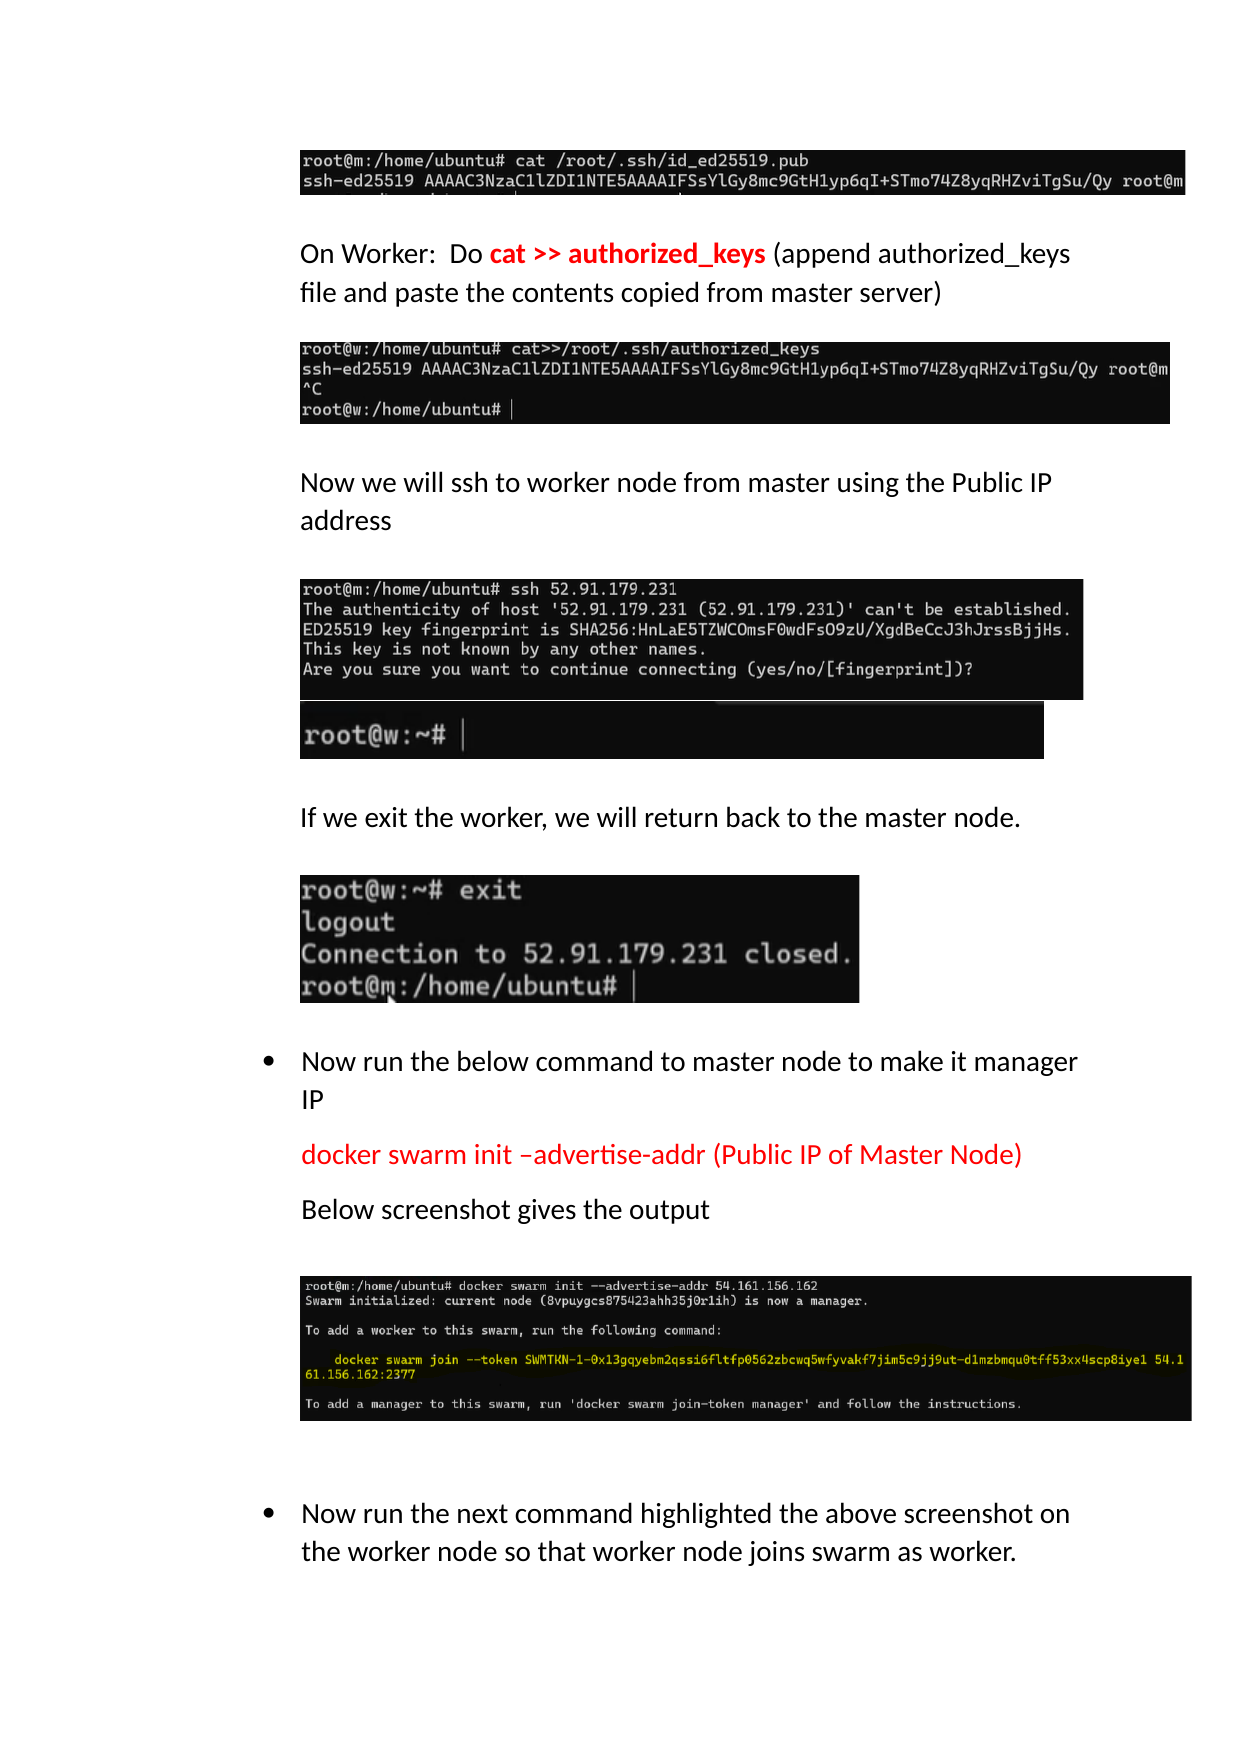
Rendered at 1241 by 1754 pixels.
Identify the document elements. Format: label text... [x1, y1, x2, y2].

list Now we will ssh to worker node from master using the Public IP address [300, 464, 1090, 538]
text docker swarm init –advertise-addr (Public IP of Master Node) [301, 1136, 1090, 1172]
picture [300, 875, 860, 1003]
list On Worker: Do cat >> authorized_keys (append authorized_keys file and paste the contents copied from master server) [300, 236, 1090, 309]
list Now run the below command to master node to make it manager IP [264, 1043, 1090, 1117]
picture [300, 701, 1044, 759]
picture [300, 342, 1170, 424]
picture [300, 579, 1084, 700]
list If we exit the worker, we will return back to the master node. [226, 799, 1090, 834]
picture [300, 1276, 1192, 1421]
picture [300, 150, 1186, 195]
text Below screenshot gives the output [301, 1191, 1090, 1227]
list Now run the next command highlighted the above screenshot on the worker node so that worker node joins swarm as worker. [264, 1495, 1090, 1569]
